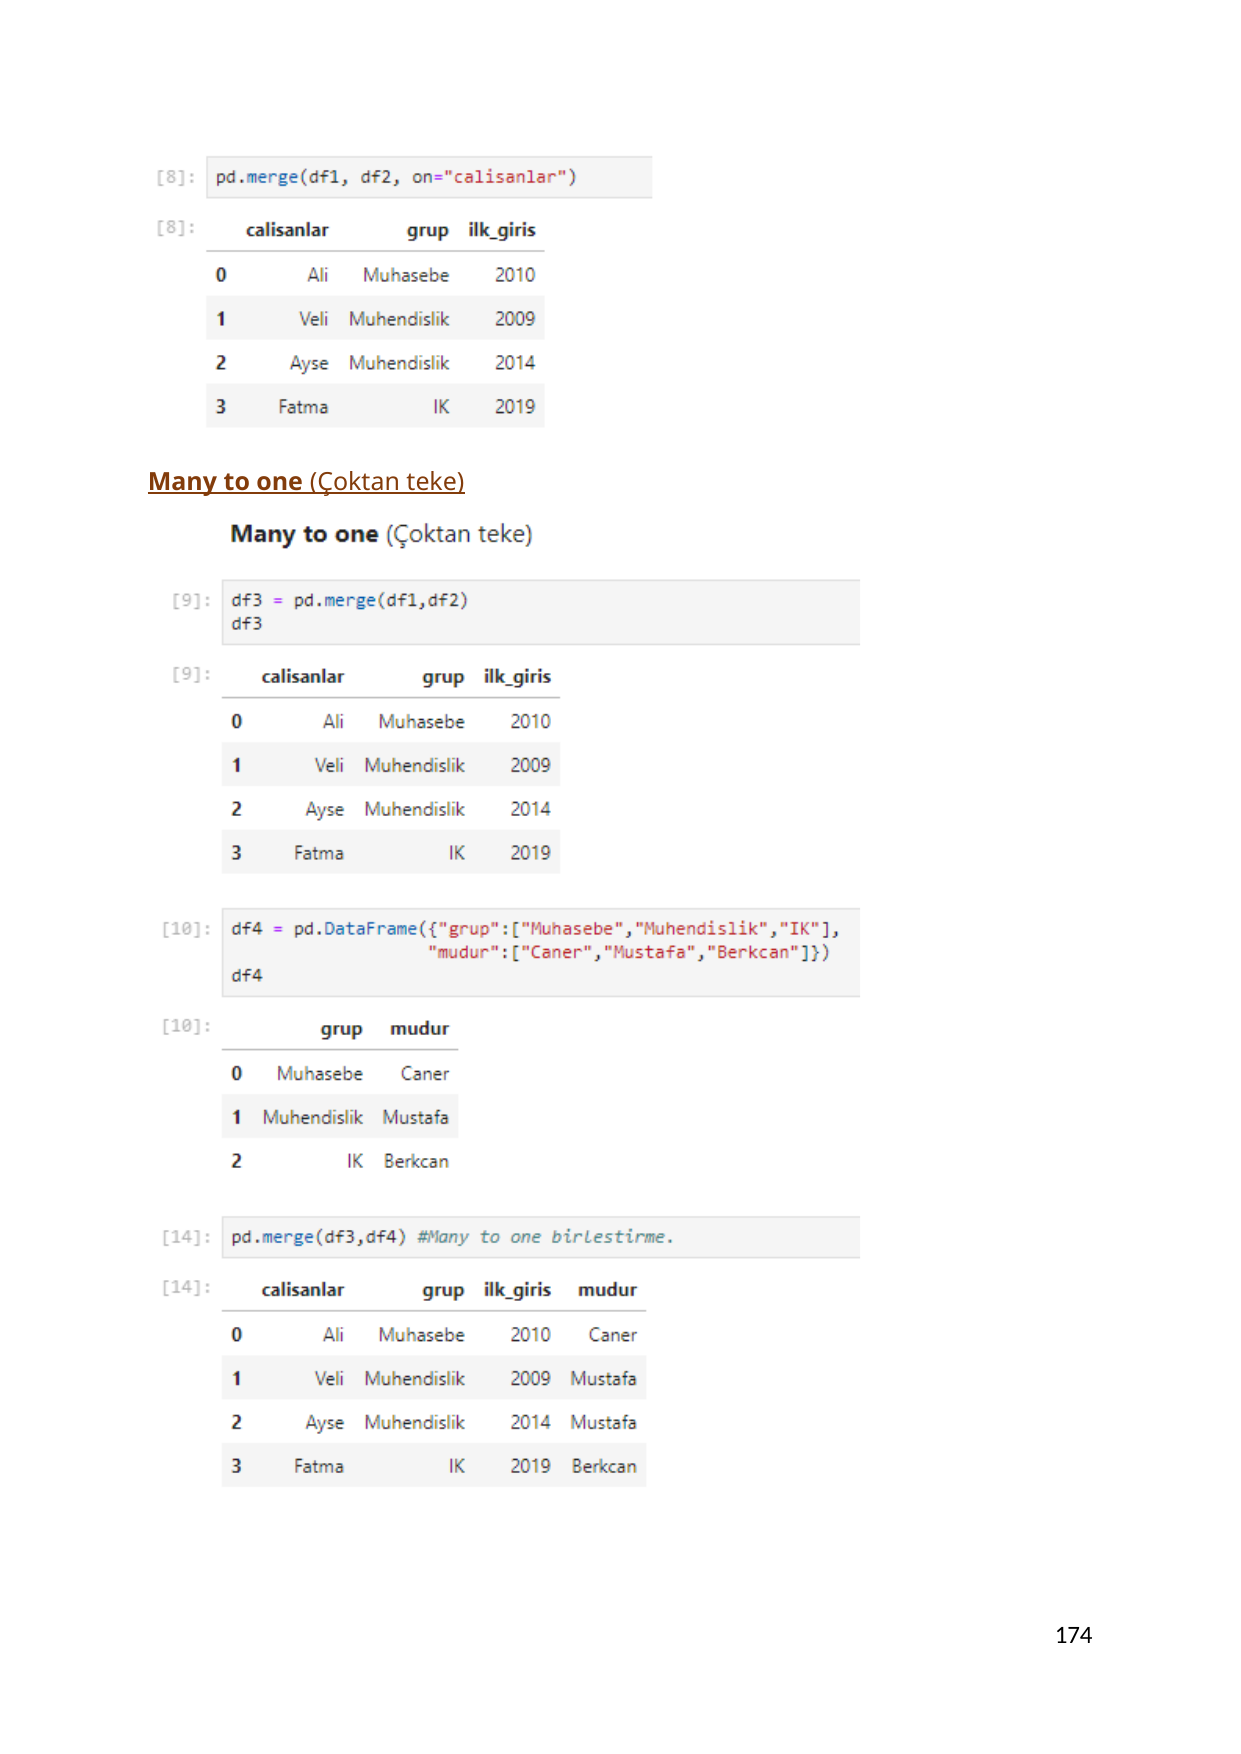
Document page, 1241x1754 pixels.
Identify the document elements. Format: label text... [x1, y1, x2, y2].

subtitle Many to one (Çoktan teke) [148, 464, 1092, 498]
picture [147, 147, 653, 445]
picture [147, 500, 861, 1509]
